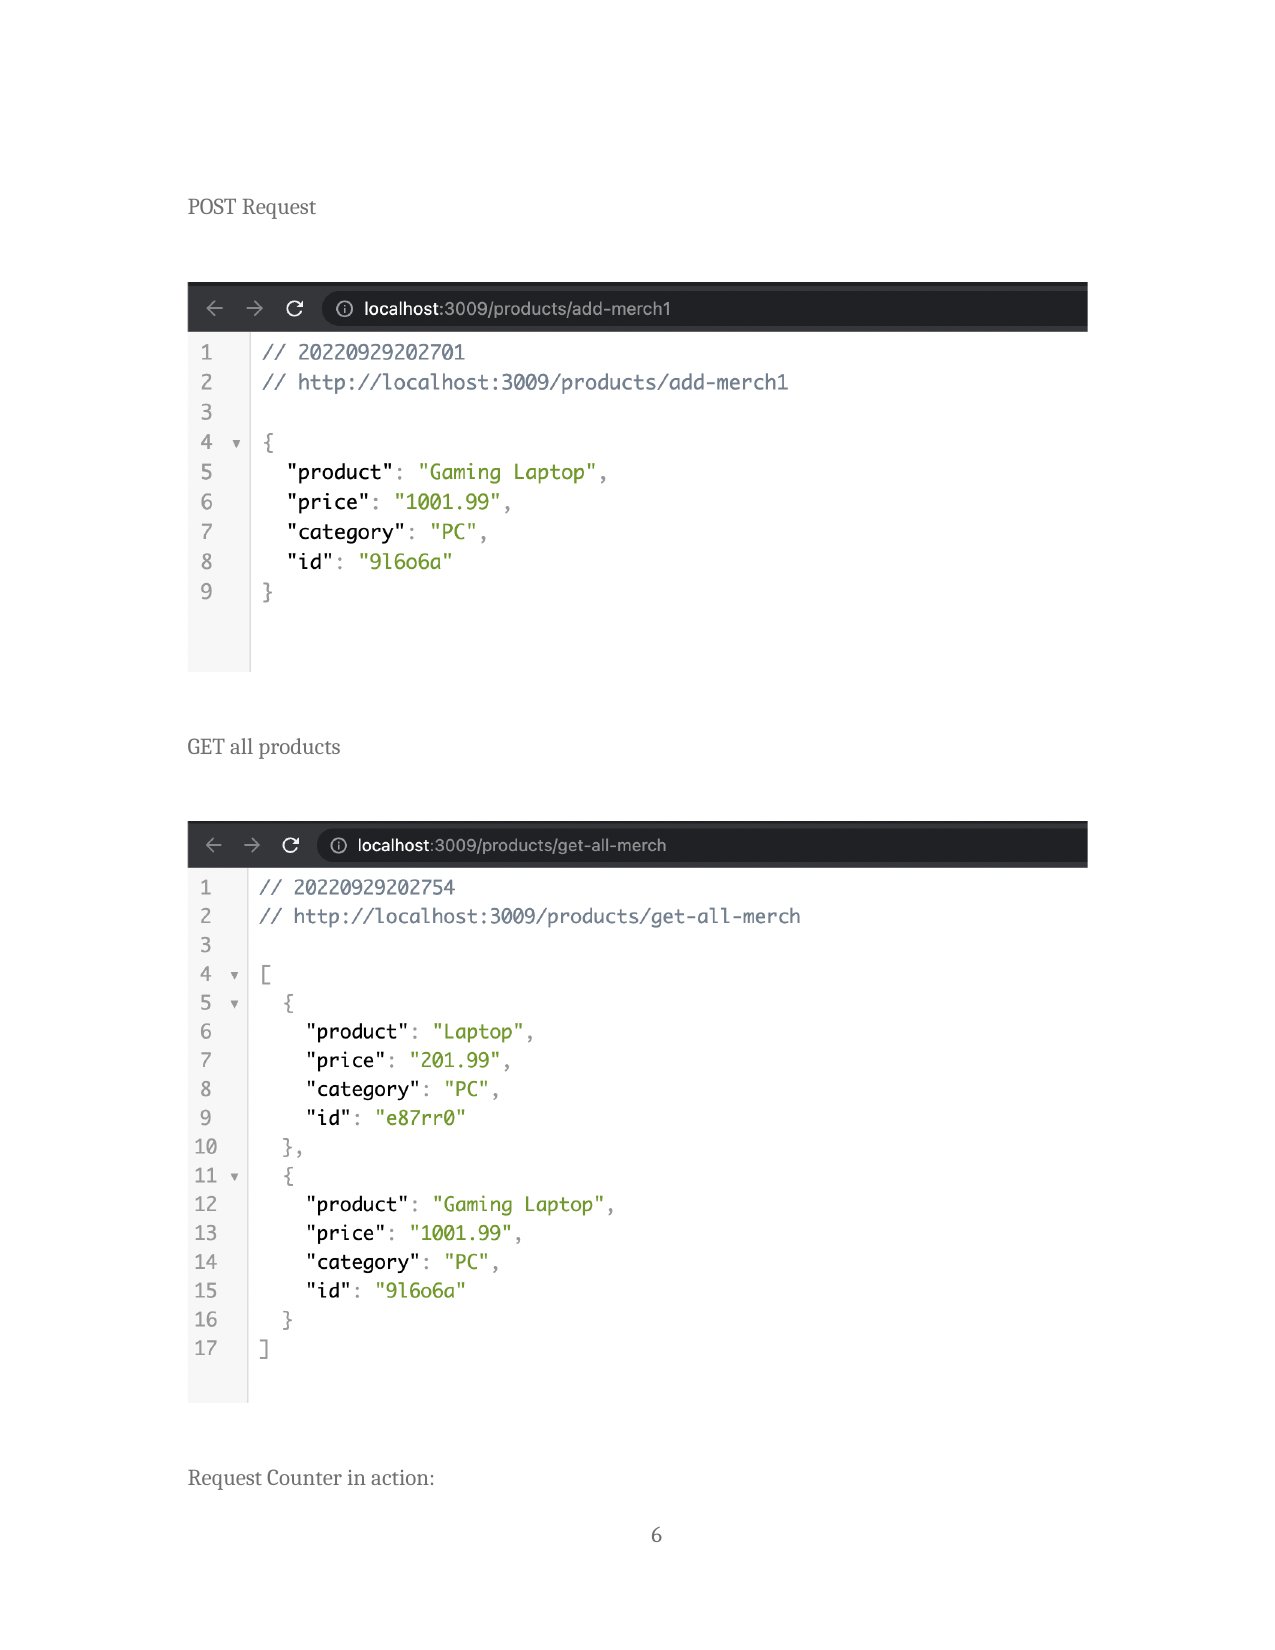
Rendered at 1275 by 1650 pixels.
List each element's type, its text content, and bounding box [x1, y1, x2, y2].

picture [187, 821, 1088, 1403]
text POST Request [187, 194, 1087, 220]
picture [187, 282, 1088, 672]
text Request Counter in action: [187, 1465, 1087, 1491]
text GET all products [187, 733, 1087, 760]
